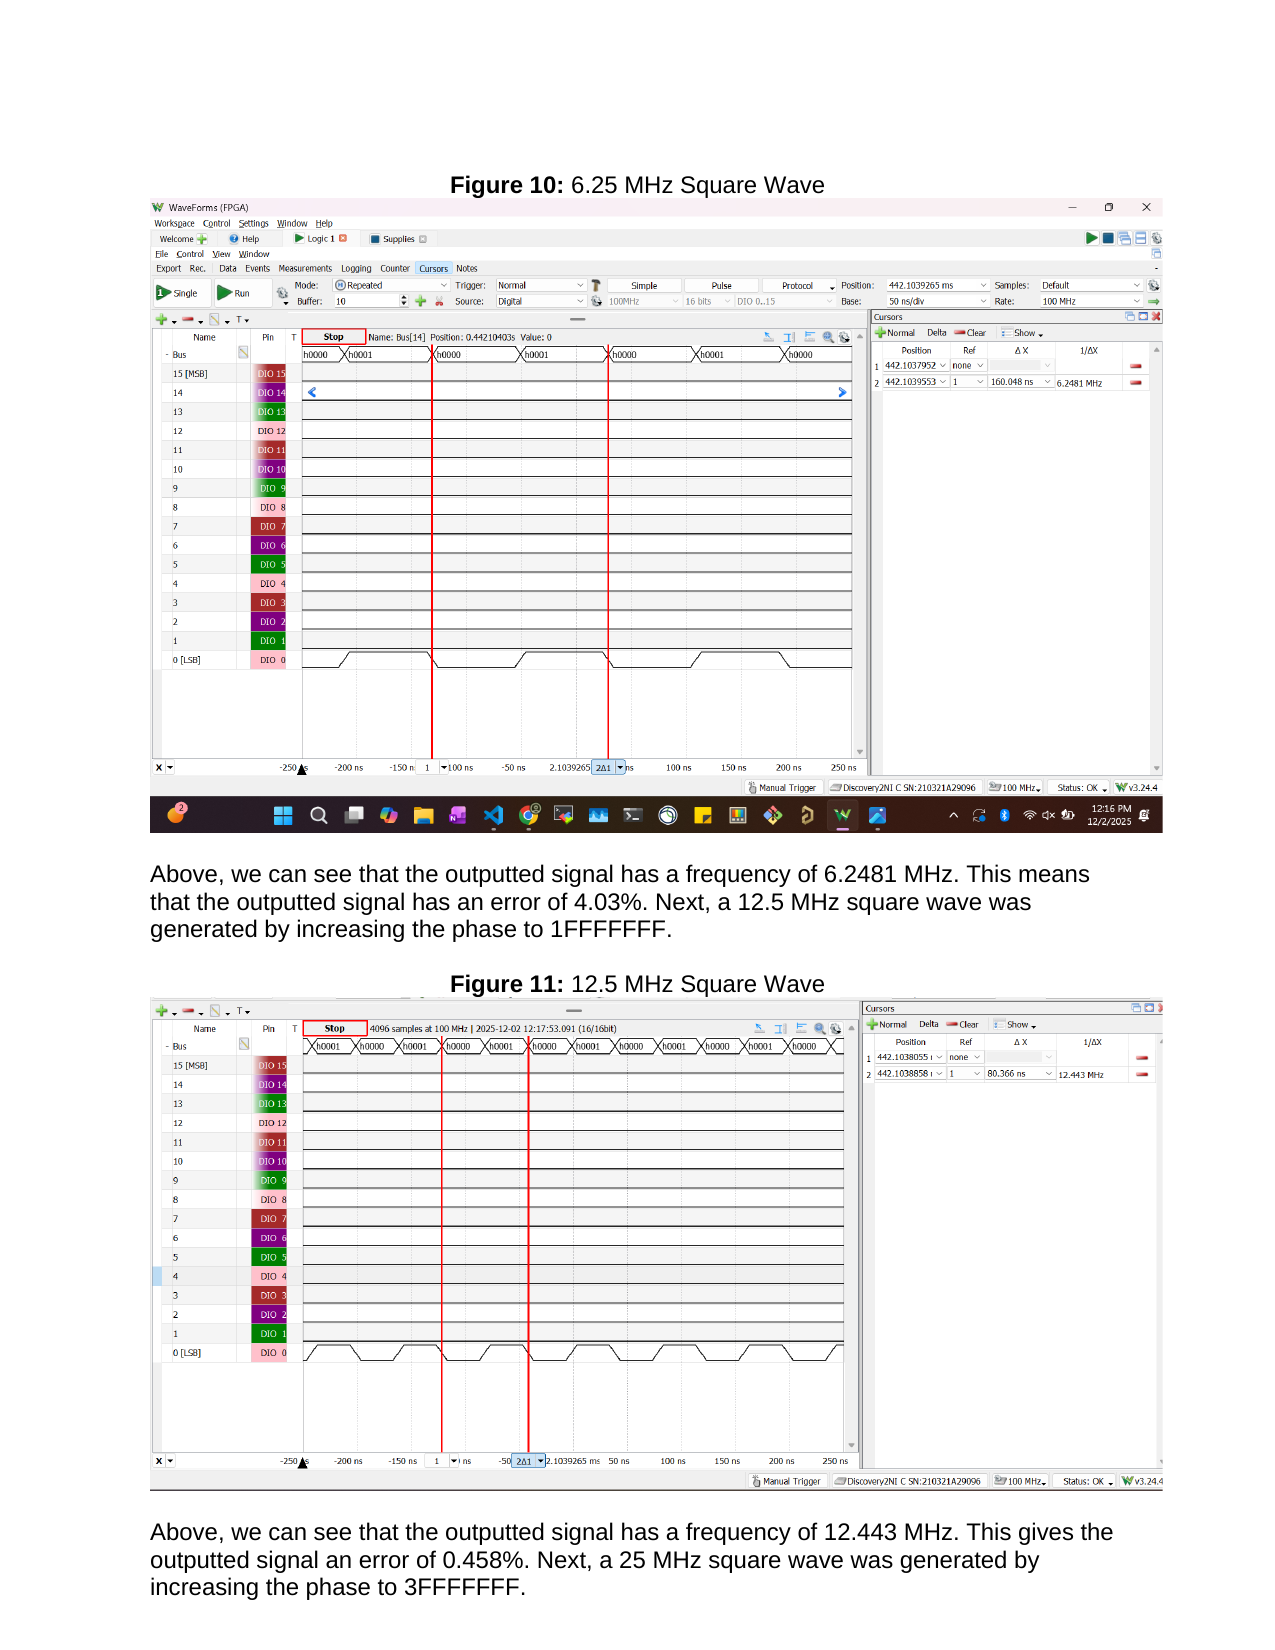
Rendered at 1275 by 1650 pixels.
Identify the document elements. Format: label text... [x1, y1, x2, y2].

picture [150, 997, 1163, 1491]
text Above, we can see that the outputted signal has a frequency of 6.2481 MHz. This means that the outputted signal has an error of 4.03%. Next, a 12.5 MHz square wave was generated by increasing the phase to 1FFFFFFF. [150, 860, 1125, 943]
text Above, we can see that the outputted signal has a frequency of 12.443 MHz. This gives the outputted signal an error of 0.458%. Next, a 25 MHz square wave was generated by increasing the phase to 3FFFFFFF. [150, 1518, 1125, 1601]
picture [150, 198, 1163, 833]
text Figure 11: 12.5 MHz Square Wave [150, 970, 1125, 997]
text Figure 10: 6.25 MHz Square Wave [150, 171, 1125, 198]
